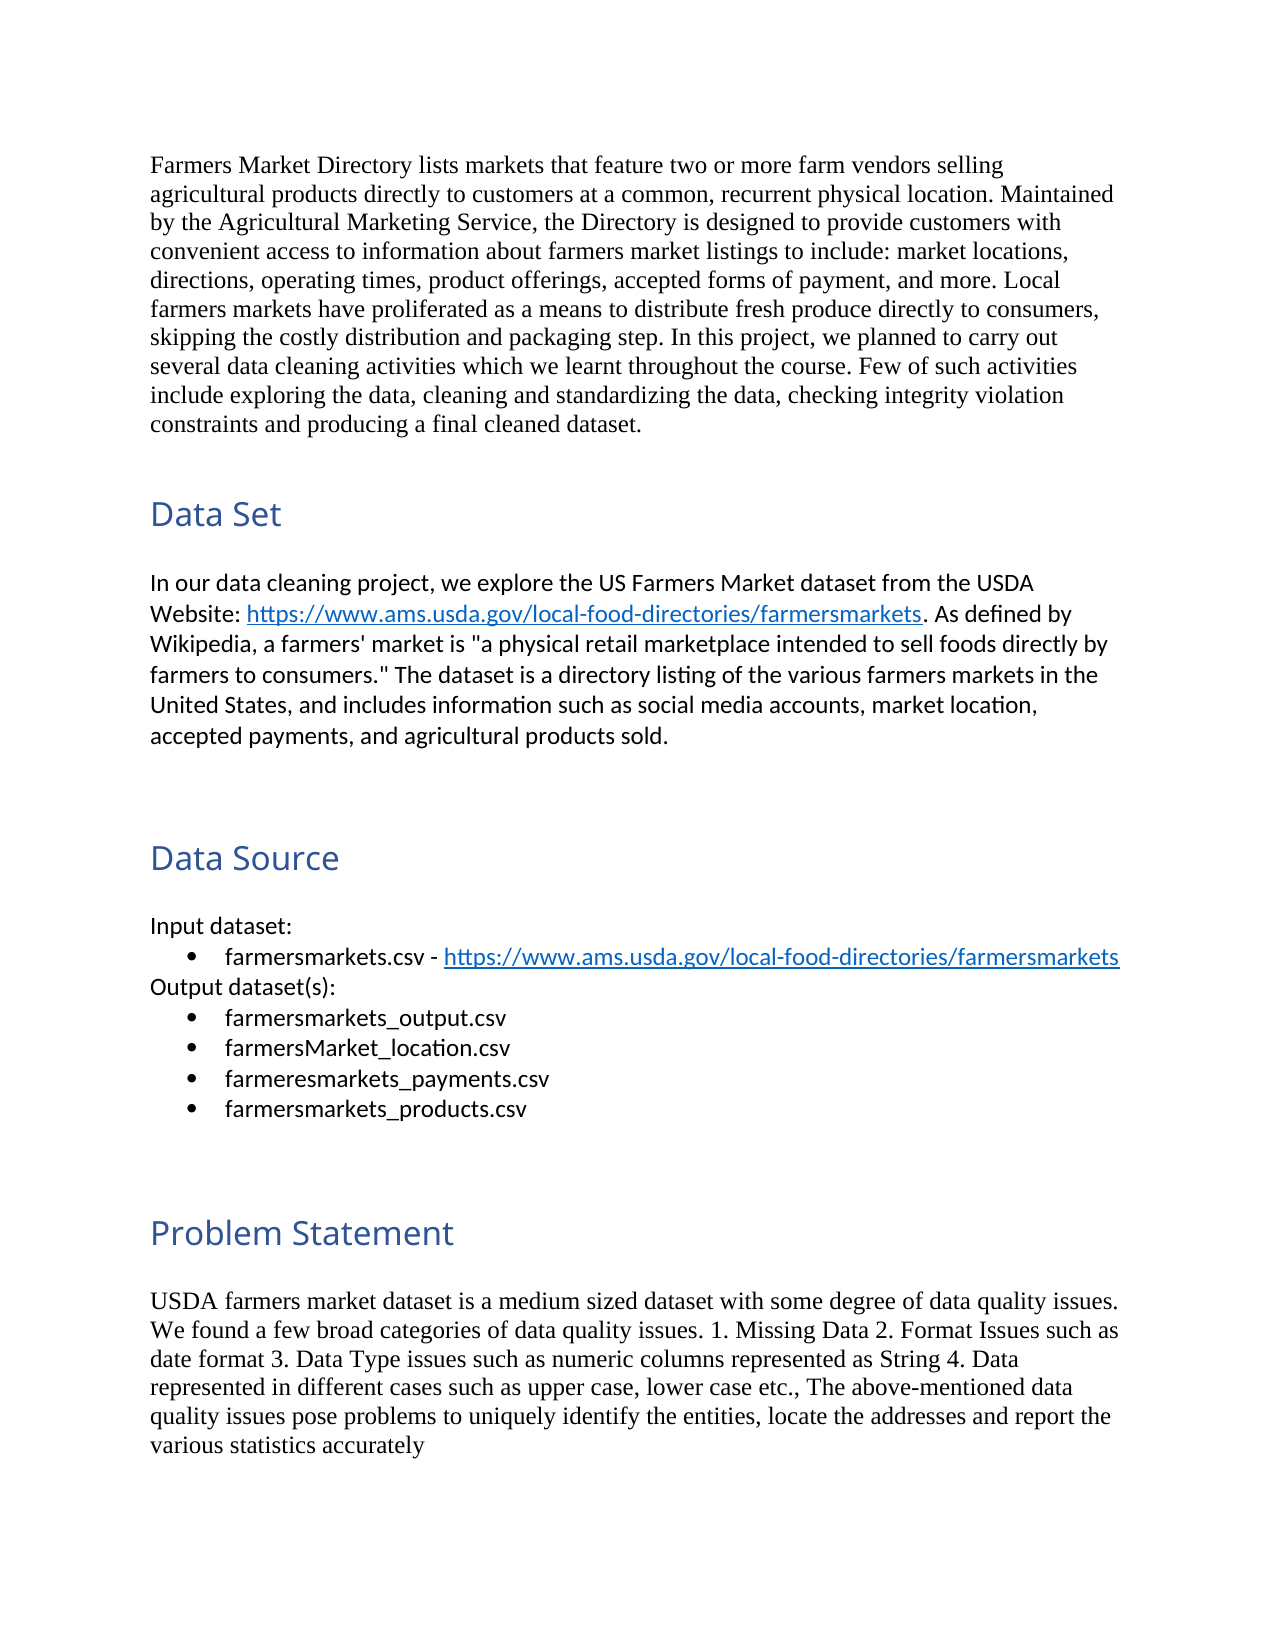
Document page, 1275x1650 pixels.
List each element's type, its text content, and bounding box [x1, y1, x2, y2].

subtitle Problem Statement [150, 1210, 1125, 1256]
text Output dataset(s): [150, 972, 1125, 1002]
list farmersmarkets_products.csv [187, 1094, 1125, 1124]
list farmersmarkets_output.csv [187, 1002, 1125, 1033]
subtitle Data Source [150, 834, 1125, 880]
text USDA farmers market dataset is a medium sized dataset with some degree of data quality issues. We found a few broad categories of data quality issues. 1. Missing Data 2. Format Issues such as date format 3. Data Type issues such as numeric columns represented as String 4. Data represented in different cases such as upper case, lower case etc., The above-mentioned data quality issues pose problems to uniquely identify the entities, locate the addresses and report the various statistics accurately [150, 1286, 1125, 1459]
list farmersmarkets.csv - https://www.ams.usda.gov/local-food-directories/farmersmarkets [187, 941, 1125, 972]
list farmeresmarkets_payments.csv [187, 1063, 1125, 1094]
subtitle Data Set [150, 491, 1125, 537]
text Input dataset: [150, 911, 1125, 941]
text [150, 150, 1125, 437]
list farmersMarket_location.csv [187, 1033, 1125, 1063]
text In our data cleaning project, we explore the US Farmers Market dataset from the USDA Website: https://www.ams.usda.gov/local-food-directories/farmersmarkets. As defined by Wikipedia, a farmers' market is "a physical retail marketplace intended to sell foods directly by farmers to consumers." The dataset is a directory listing of the various farmers markets in the United States, and includes information such as social media accounts, market location, accepted payments, and agricultural products sold. [150, 567, 1125, 750]
